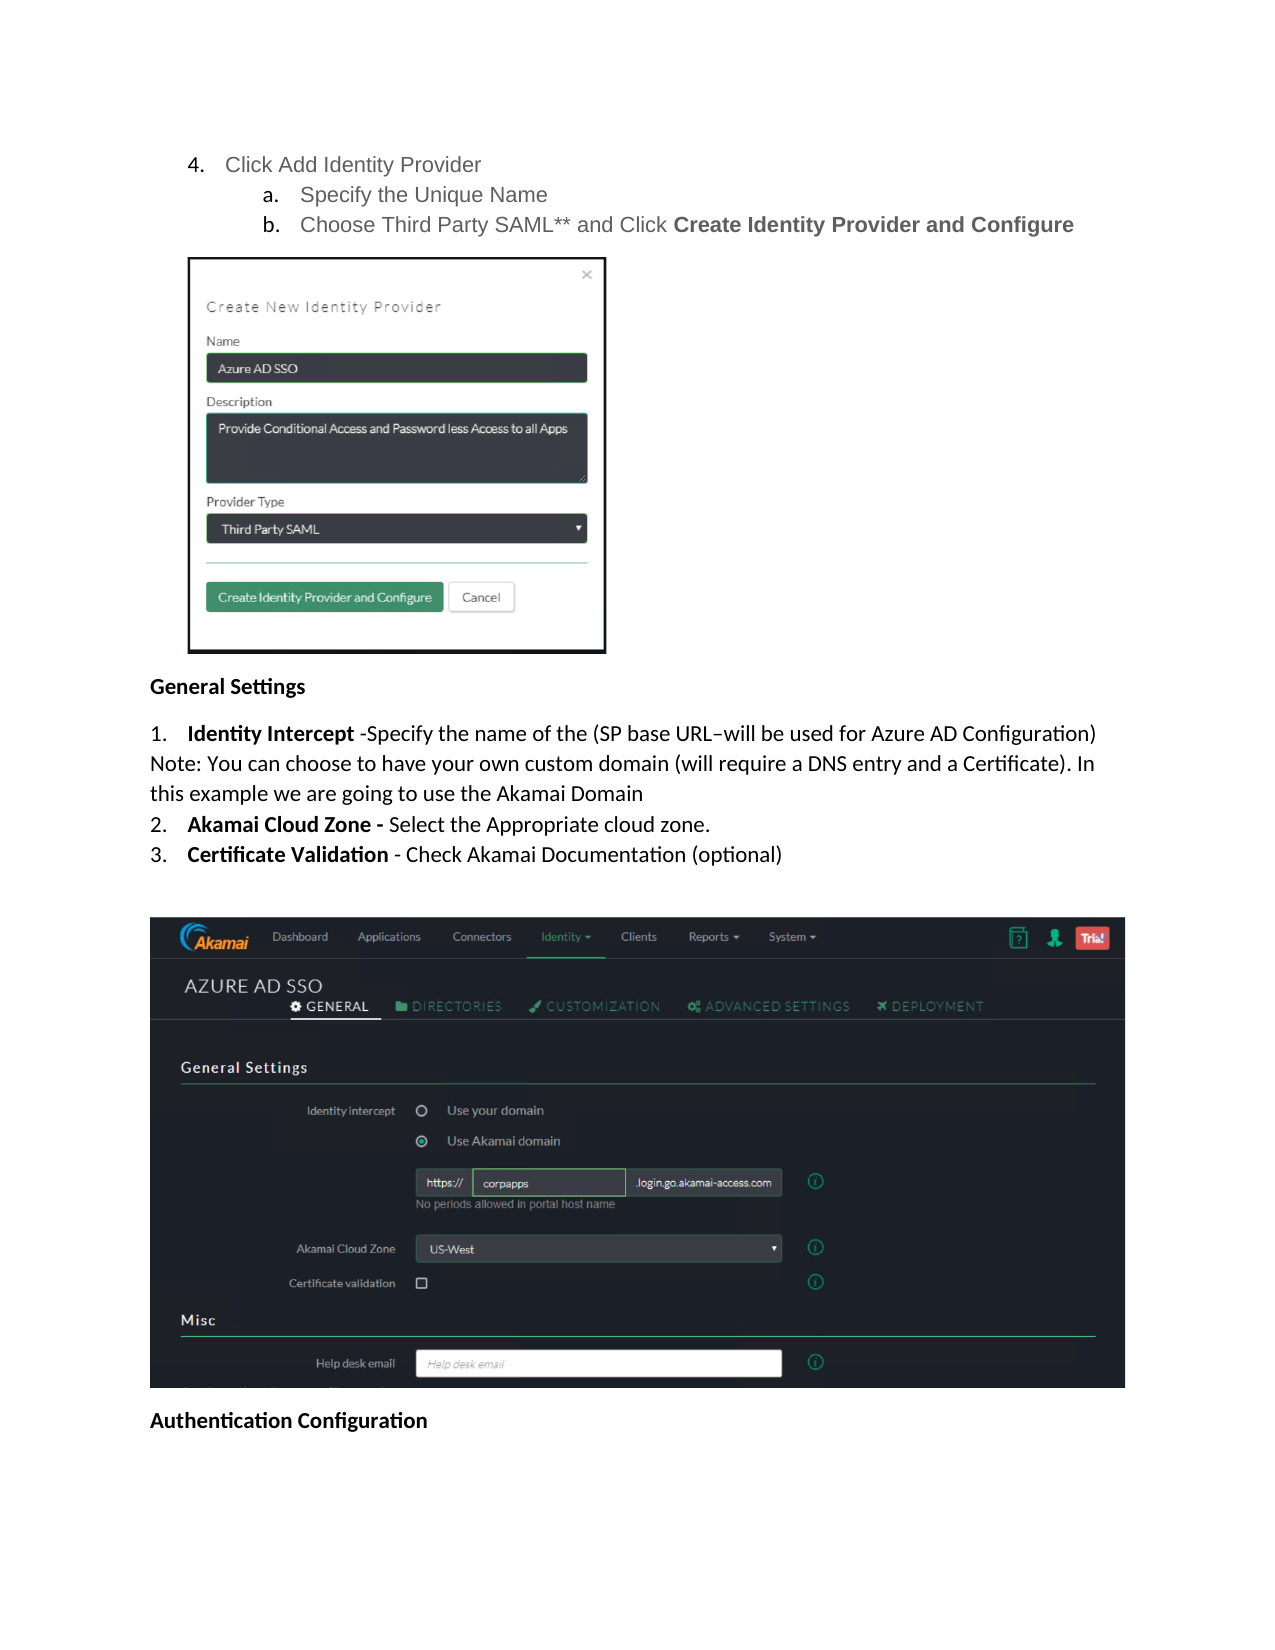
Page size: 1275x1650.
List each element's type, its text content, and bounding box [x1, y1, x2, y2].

list Specify the Unique Name [262, 180, 1125, 208]
list Akamai Cloud Zone - Select the Appropriate cloud zone. [150, 810, 1125, 838]
list Certificate Validation - Check Akamai Documentation (optional) [150, 840, 1125, 868]
text Authentication Configuration [150, 1407, 1125, 1434]
picture [150, 917, 1125, 1388]
picture [187, 257, 607, 654]
list Note: You can choose to have your own custom domain (will require a DNS entry and a Certificate). In this example we are going to use the Akamai Domain [150, 749, 1125, 807]
list Identity Intercept -Specify the name of the (SP base URL–will be used for Azure AD Configuration) [150, 719, 1125, 747]
text General Settings [150, 672, 1125, 700]
list Choose Third Party SAML** and Click Create Identity Provider and Configure [262, 210, 1125, 238]
list Click Add Identity Provider [187, 150, 1125, 178]
